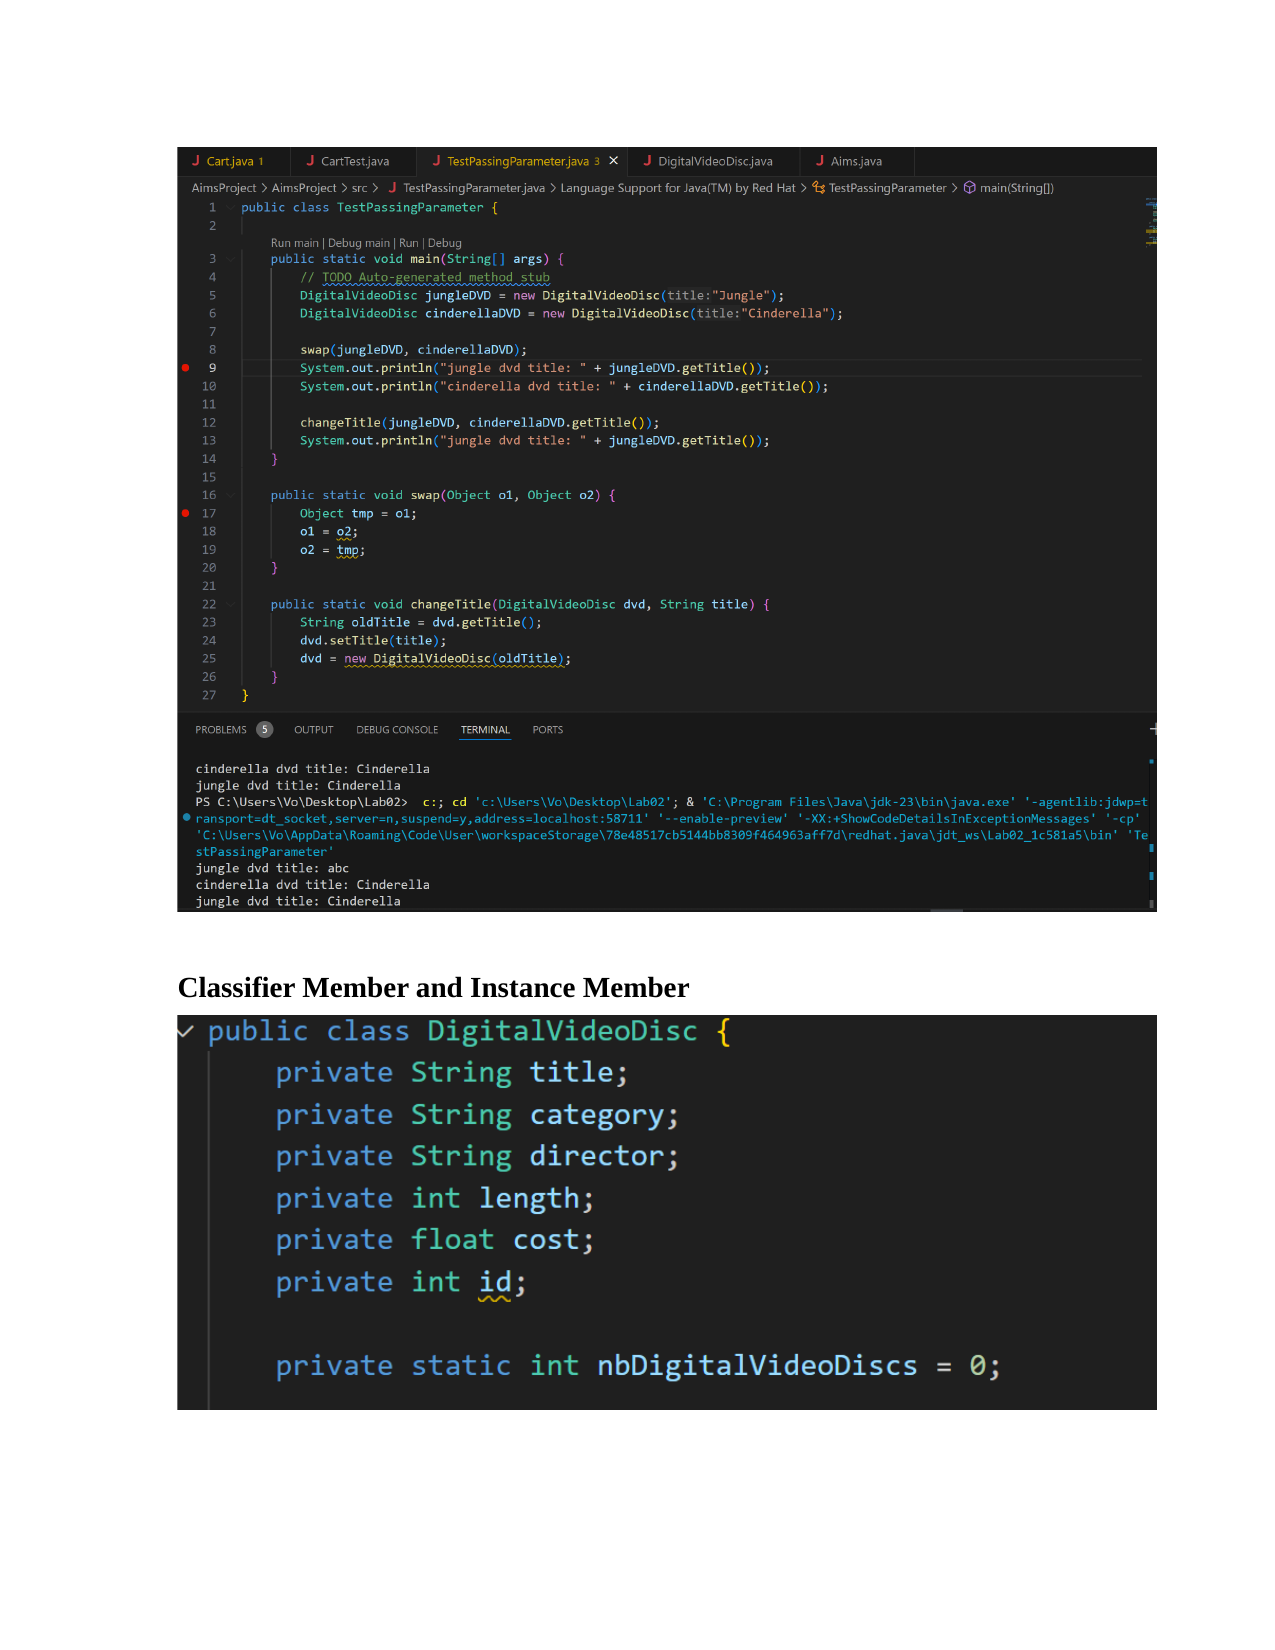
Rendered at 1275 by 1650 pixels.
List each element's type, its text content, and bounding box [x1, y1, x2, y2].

picture [177, 1015, 1157, 1410]
picture [177, 147, 1157, 912]
text Classifier Member and Instance Member [177, 970, 1157, 1003]
